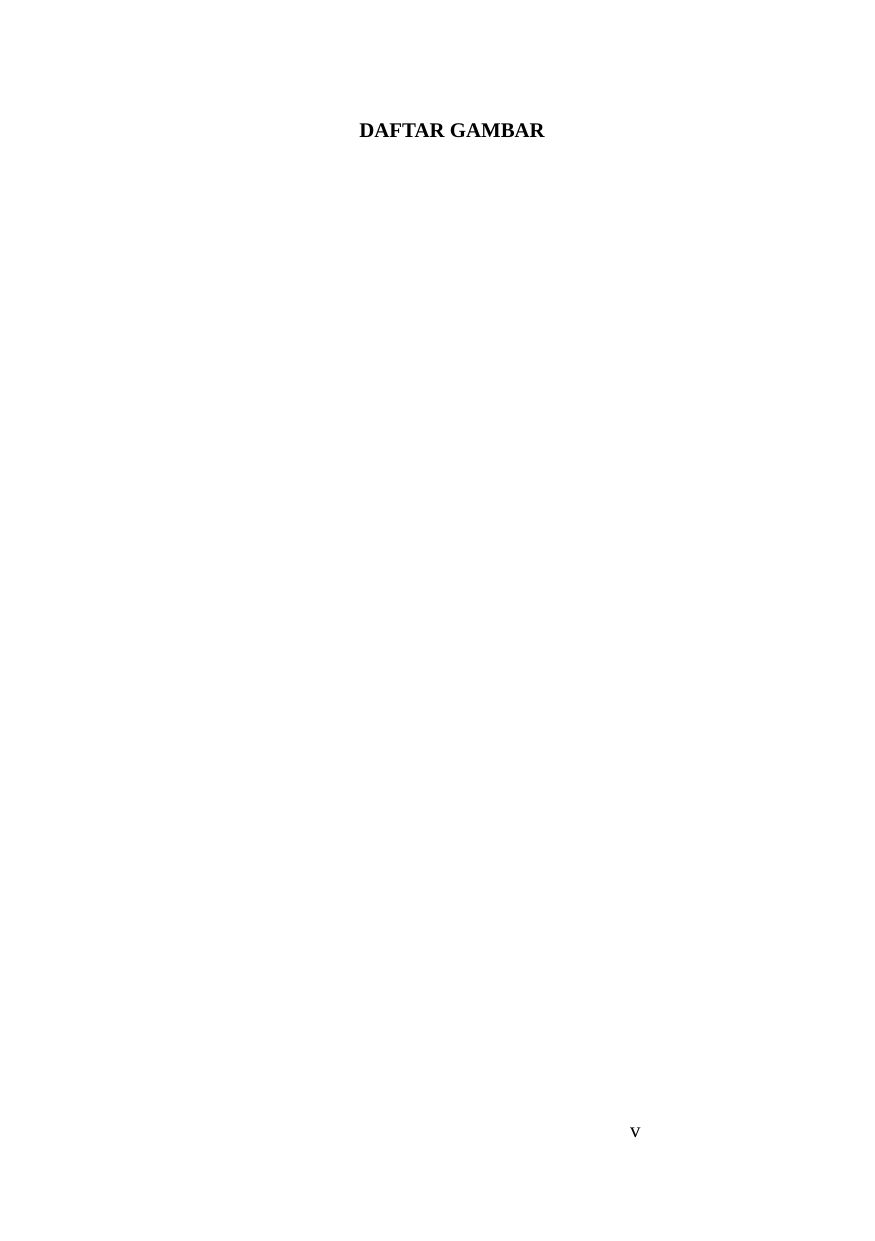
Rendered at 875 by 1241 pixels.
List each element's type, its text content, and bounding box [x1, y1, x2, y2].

subtitle DAFTAR GAMBAR [148, 118, 756, 142]
